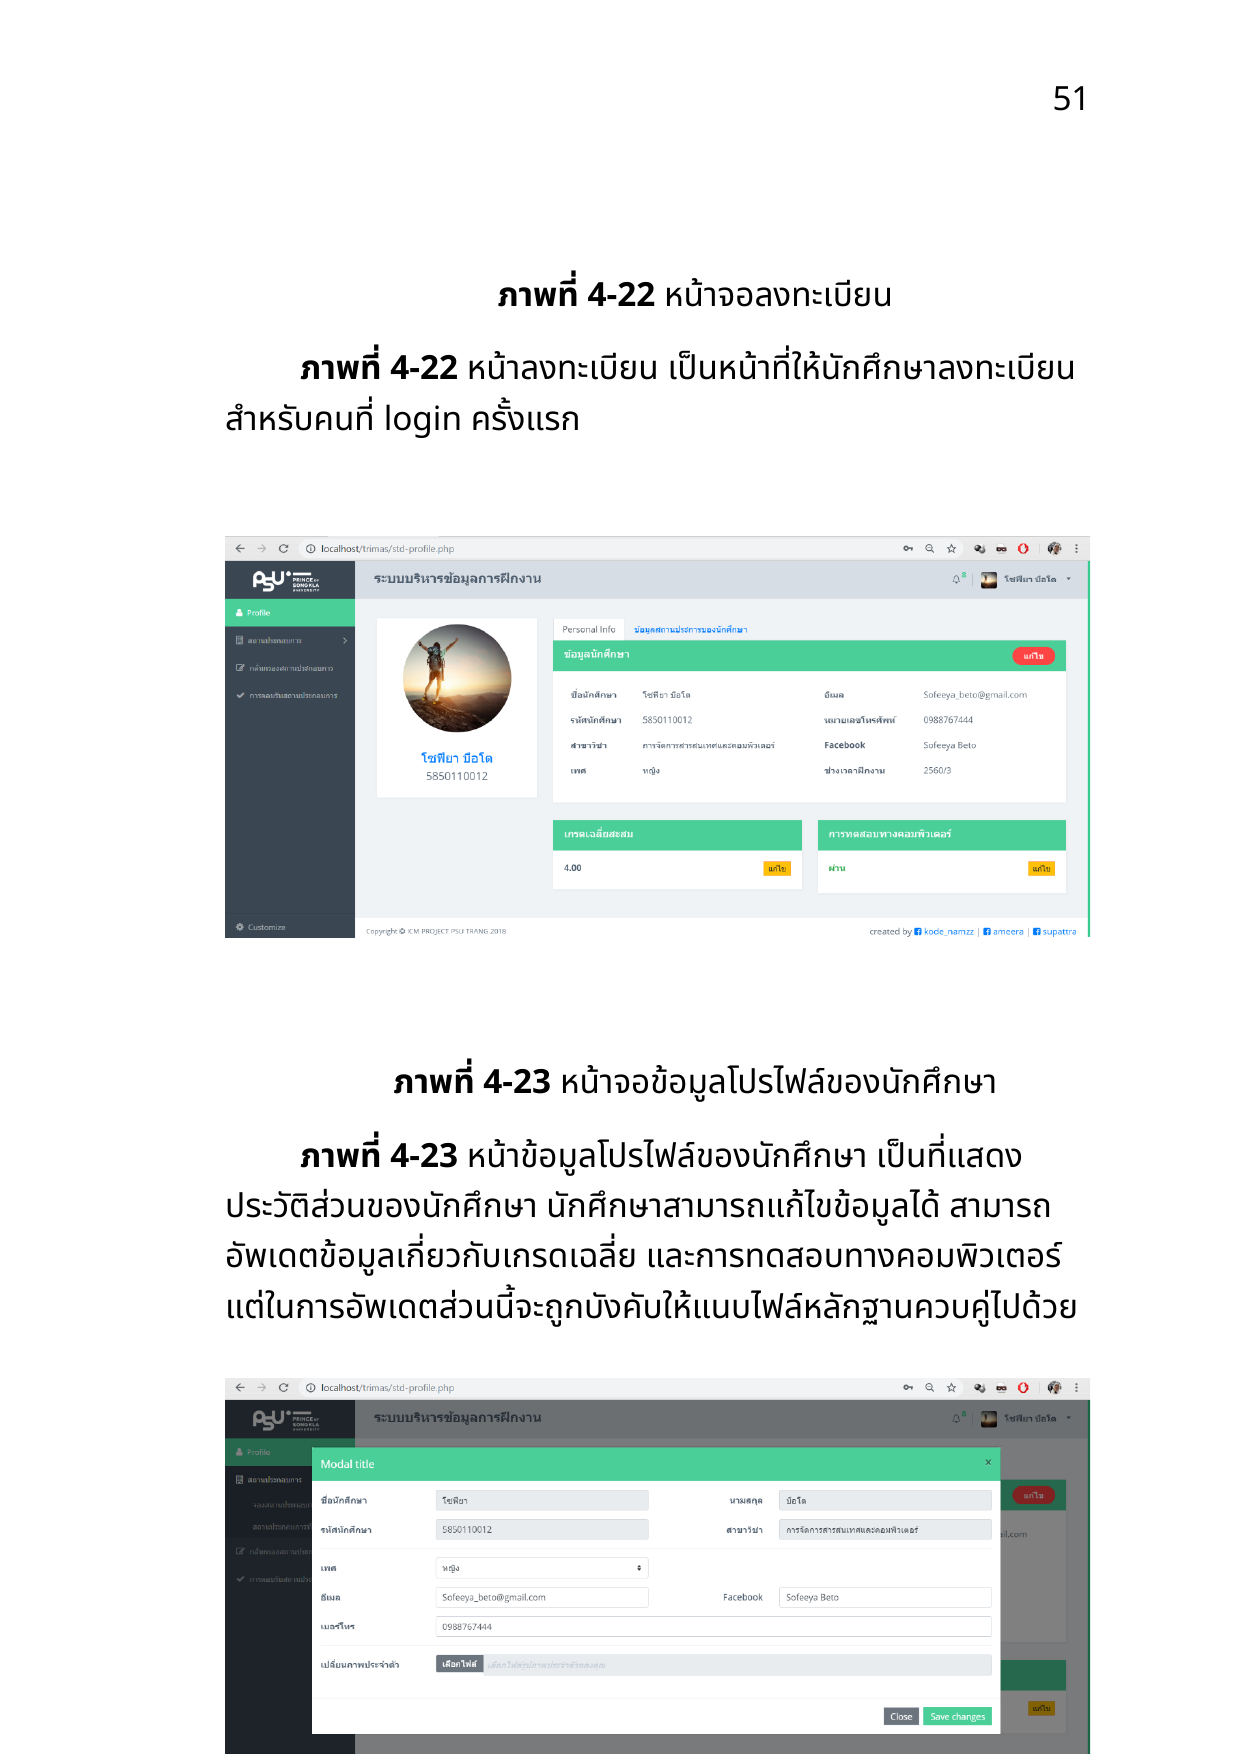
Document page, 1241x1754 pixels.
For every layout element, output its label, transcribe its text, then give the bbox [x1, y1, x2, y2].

text ภาพที่ 4-22 หน้าจอลงทะเบียน [254, 270, 1090, 321]
picture [225, 1378, 1091, 1754]
text ภาพที่ 4-23 หน้าข้อมูล​โปรไฟล์​ของนักศึกษา เป็นที่แสดงประวัติ​ส่วนของนักศึกษา นักศึกษาสามารถ​แก้ไข​ข้อมูล​ได้ สามารถอัพเดตข้อมูลเกี่ยวกับเกรดเฉลี่ย และการทดสอบทางคอมพิวเตอร์ แต่ในการอัพเดตส่วนนี้จะถูกบังคับให้แนบไฟล์หลักฐานควบคู่ไปด้วย [225, 1131, 1090, 1333]
text ภาพที่ 4-22 หน้าลงทะเบียน เป็นหน้าที่ให้นักศึกษา​ลงทะเบียนสำหรับคนที่ login ครั้งแรก [225, 344, 1090, 445]
picture [225, 536, 1091, 938]
text ภาพที่ 4-23 หน้าจอข้อมูล​โปรไฟล์​ของนักศึกษา [254, 1058, 1090, 1109]
